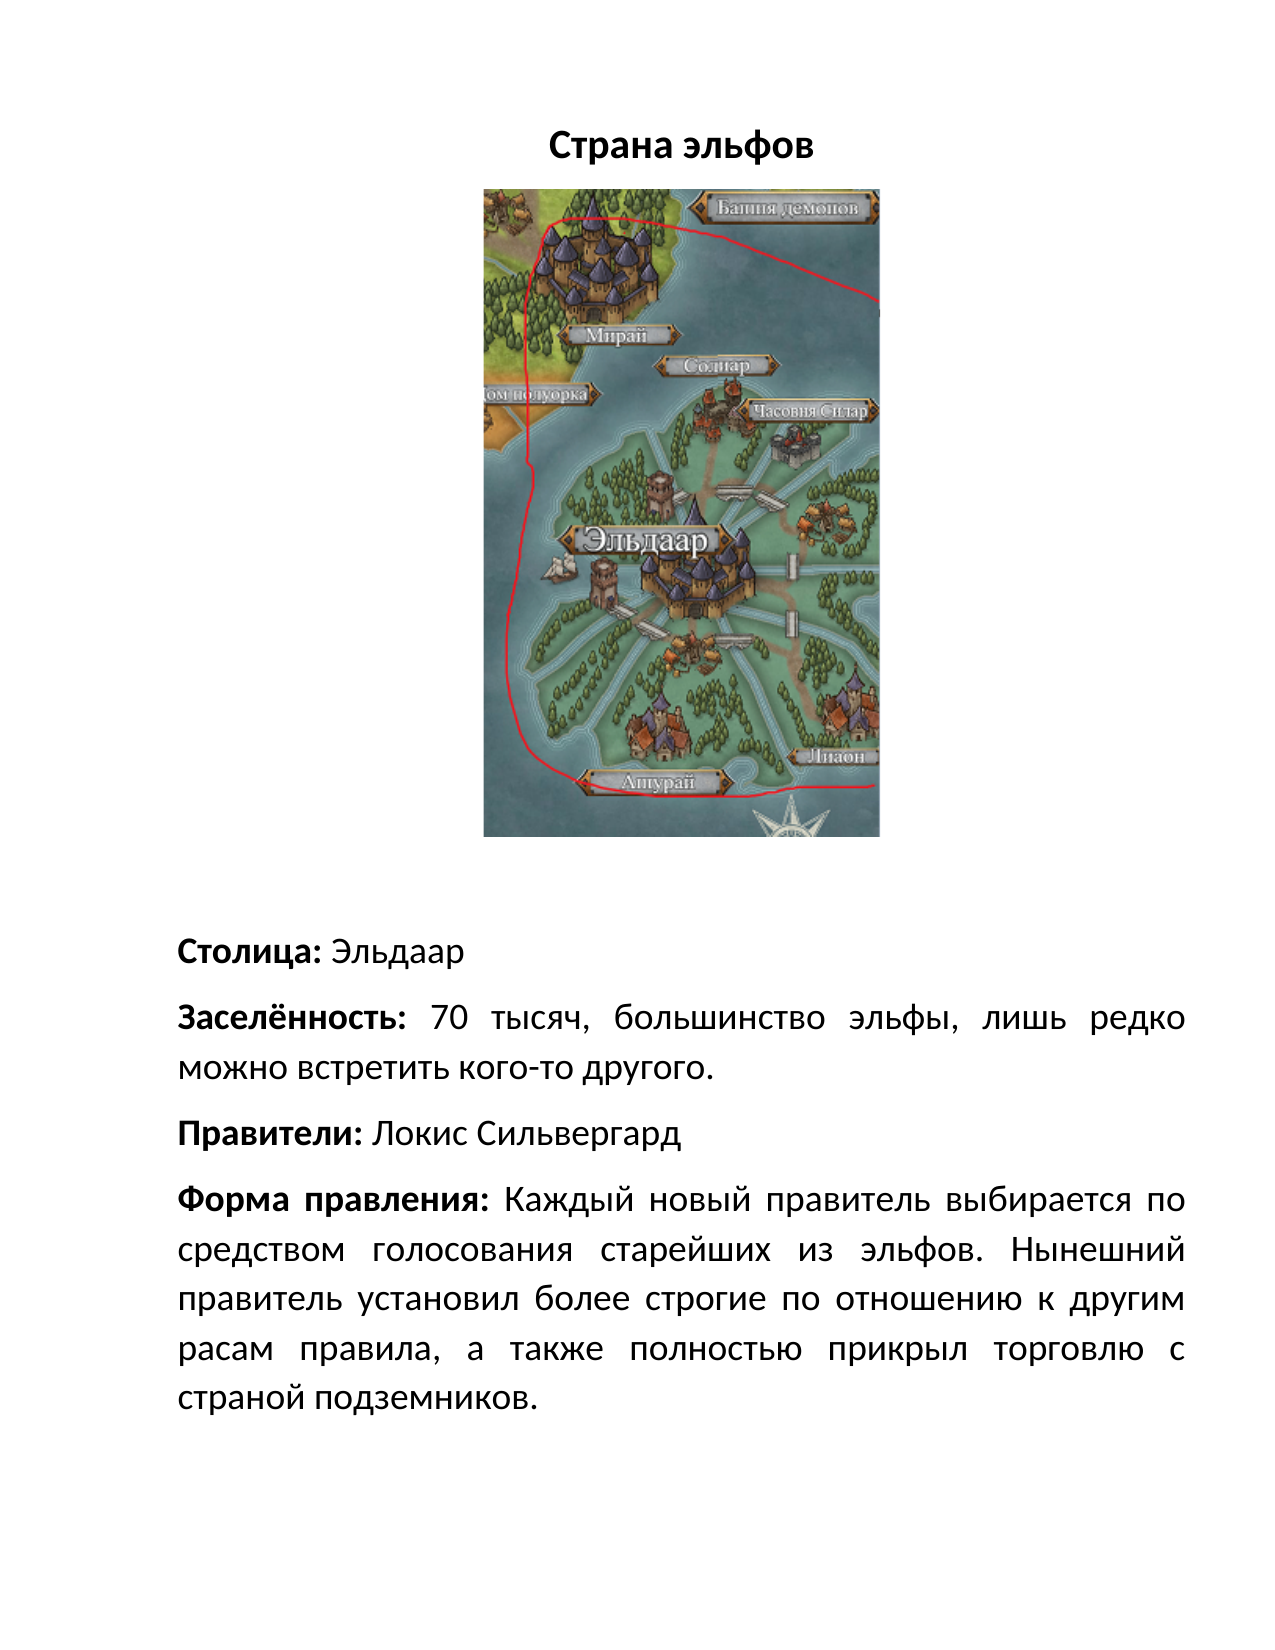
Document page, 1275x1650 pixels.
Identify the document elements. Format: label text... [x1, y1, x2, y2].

text Столица: Эльдаар [177, 927, 1186, 973]
text Заселённость: 70 тысяч, большинство эльфы, лишь редко можно встретить кого-то другого. [177, 993, 1186, 1088]
picture [483, 189, 881, 837]
text Правители: Локис Сильвергард [177, 1109, 1186, 1155]
text Страна эльфов [177, 118, 1186, 169]
text Форма правления: Каждый новый правитель выбирается по средством голосования старейших из эльфов. Нынешний правитель установил более строгие по отношению к другим расам правила, а также полностью прикрыл торговлю с страной подземников. [177, 1175, 1186, 1419]
